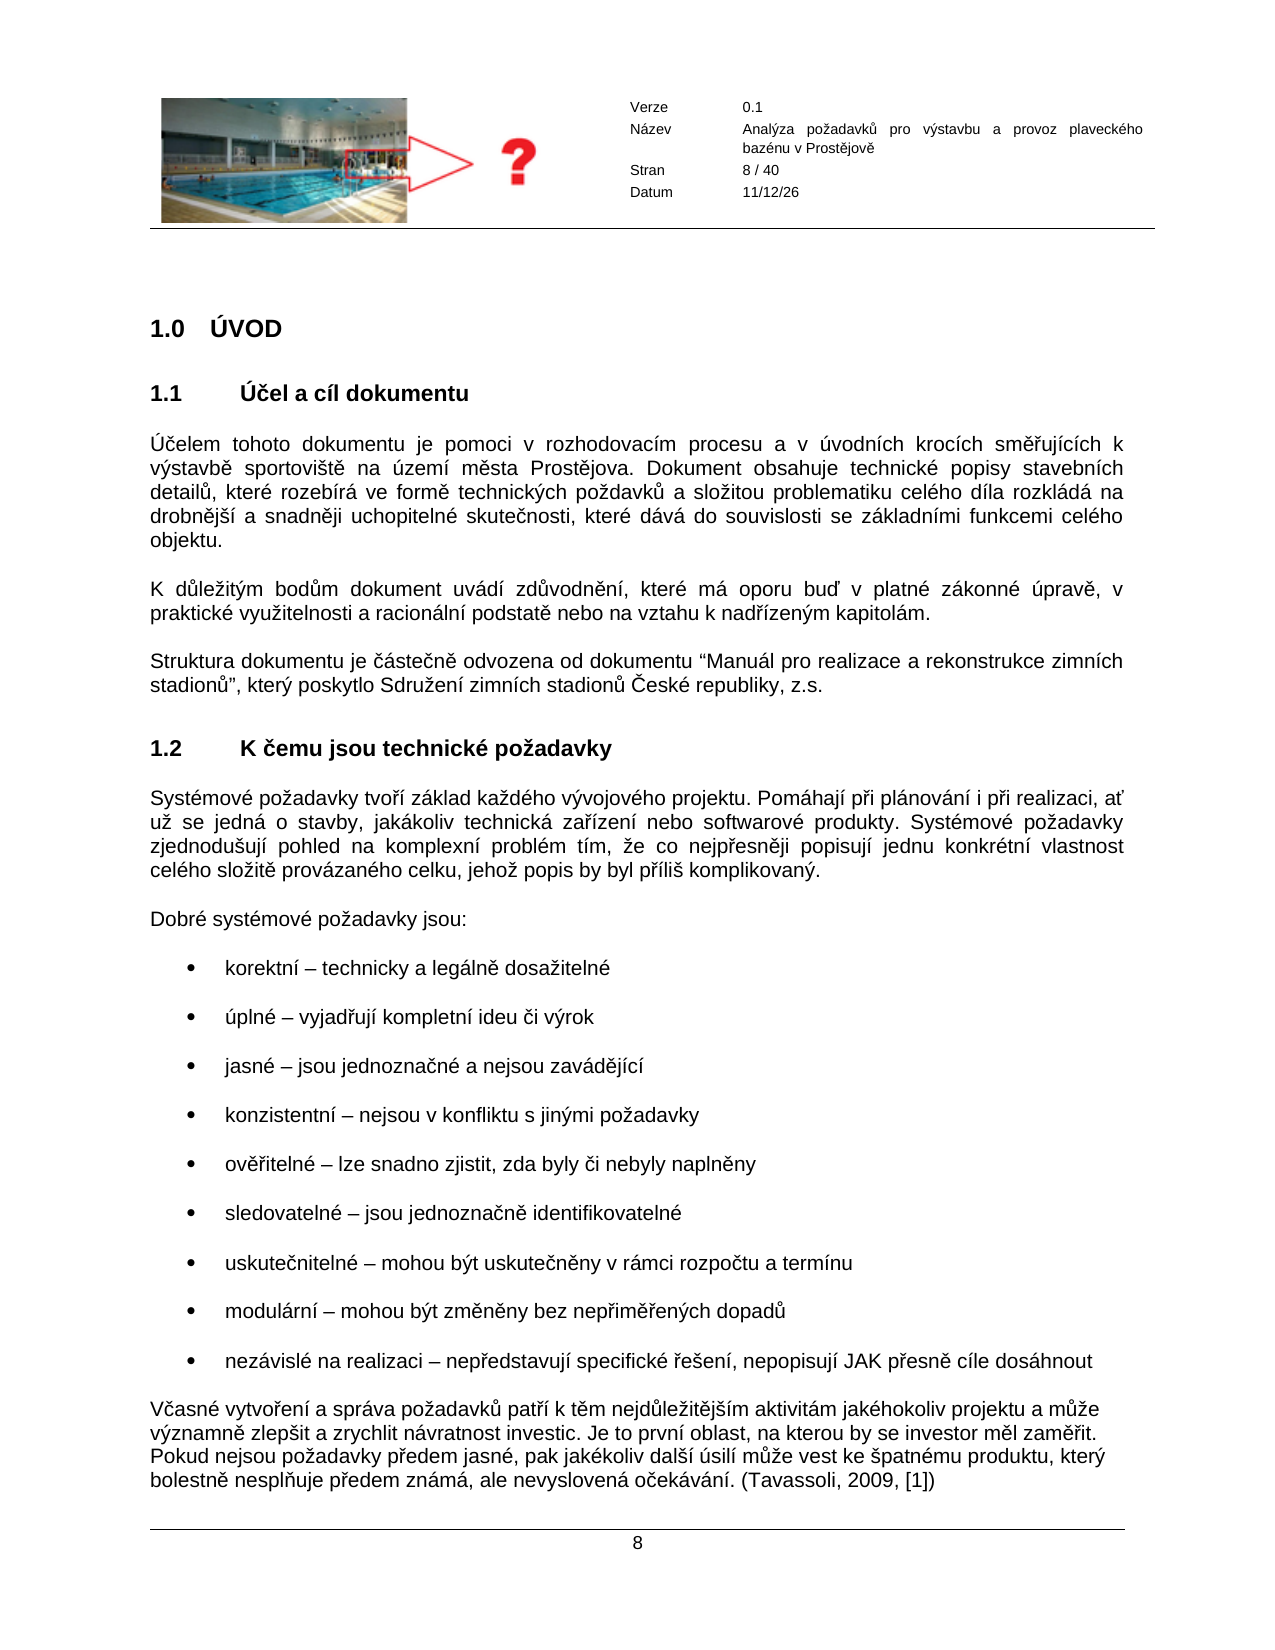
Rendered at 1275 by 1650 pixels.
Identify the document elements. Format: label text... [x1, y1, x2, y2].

list konzistentní – nejsou v konfliktu s jinými požadavky [187, 1103, 1125, 1127]
text Dobré systémové požadavky jsou: [150, 907, 1125, 931]
text Systémové požadavky tvoří základ každého vývojového projektu. Pomáhají při plánování i při realizaci, ať už se jedná o stavby, jakákoliv technická zařízení nebo softwarové produkty. Systémové požadavky zjednodušují pohled na komplexní problém tím, že co nejpřesněji popisují jednu konkrétní vlastnost celého složitě provázaného celku, jehož popis by byl příliš komplikovaný. [150, 786, 1125, 882]
list ověřitelné – lze snadno zjistit, zda byly či nebyly naplněny [187, 1152, 1125, 1176]
text K důležitým bodům dokument uvádí zdůvodnění, které má oporu buď v platné zákonné úpravě, v praktické využitelnosti a racionální podstatě nebo na vztahu k nadřízeným kapitolám. [150, 576, 1125, 624]
picture [161, 98, 619, 223]
list uskutečnitelné – mohou být uskutečněny v rámci rozpočtu a termínu [187, 1250, 1125, 1274]
list nezávislé na realizaci – nepředstavují specifické řešení, nepopisují JAK přesně cíle dosáhnout [187, 1348, 1125, 1372]
list úplné – vyjadřují kompletní ideu či výrok [187, 1005, 1125, 1029]
text Struktura dokumentu je částečně odvozena od dokumentu “Manuál pro realizace a rekonstrukce zimních stadionů”, který poskytlo Sdružení zimních stadionů České republiky, z.s. [150, 649, 1125, 697]
list modulární – mohou být změněny bez nepřiměřených dopadů [187, 1299, 1125, 1323]
text Účelem tohoto dokumentu je pomoci v rozhodovacím procesu a v úvodních krocích směřujících k výstavbě sportoviště na území města Prostějova. Dokument obsahuje technické popisy stavebních detailů, které rozebírá ve formě technických poždavků a složitou problematiku celého díla rozkládá na drobnější a snadněji uchopitelné skutečnosti, které dává do souvislosti se základními funkcemi celého objektu. [150, 432, 1125, 551]
list sledovatelné – jsou jednoznačně identifikovatelné [187, 1201, 1125, 1225]
list jasné – jsou jednoznačné a nejsou zavádějící [187, 1054, 1125, 1078]
subtitle K čemu jsou technické požadavky [150, 735, 1125, 761]
subtitle Úvod [150, 314, 1125, 343]
list korektní – technicky a legálně dosažitelné [187, 956, 1125, 980]
text Včasné vytvoření a správa požadavků patří k těm nejdůležitějším aktivitám jakéhokoliv projektu a může významně zlepšit a zrychlit návratnost investic. Je to první oblast, na kterou by se investor měl zaměřit. Pokud nejsou požadavky předem jasné, pak jakékoliv další úsilí může vest ke špatnému produktu, který bolestně nesplňuje předem známá, ale nevyslovená očekávání. (Tavassoli, 2009, [1]) [150, 1396, 1125, 1492]
subtitle Účel a cíl dokumentu [150, 380, 1125, 407]
